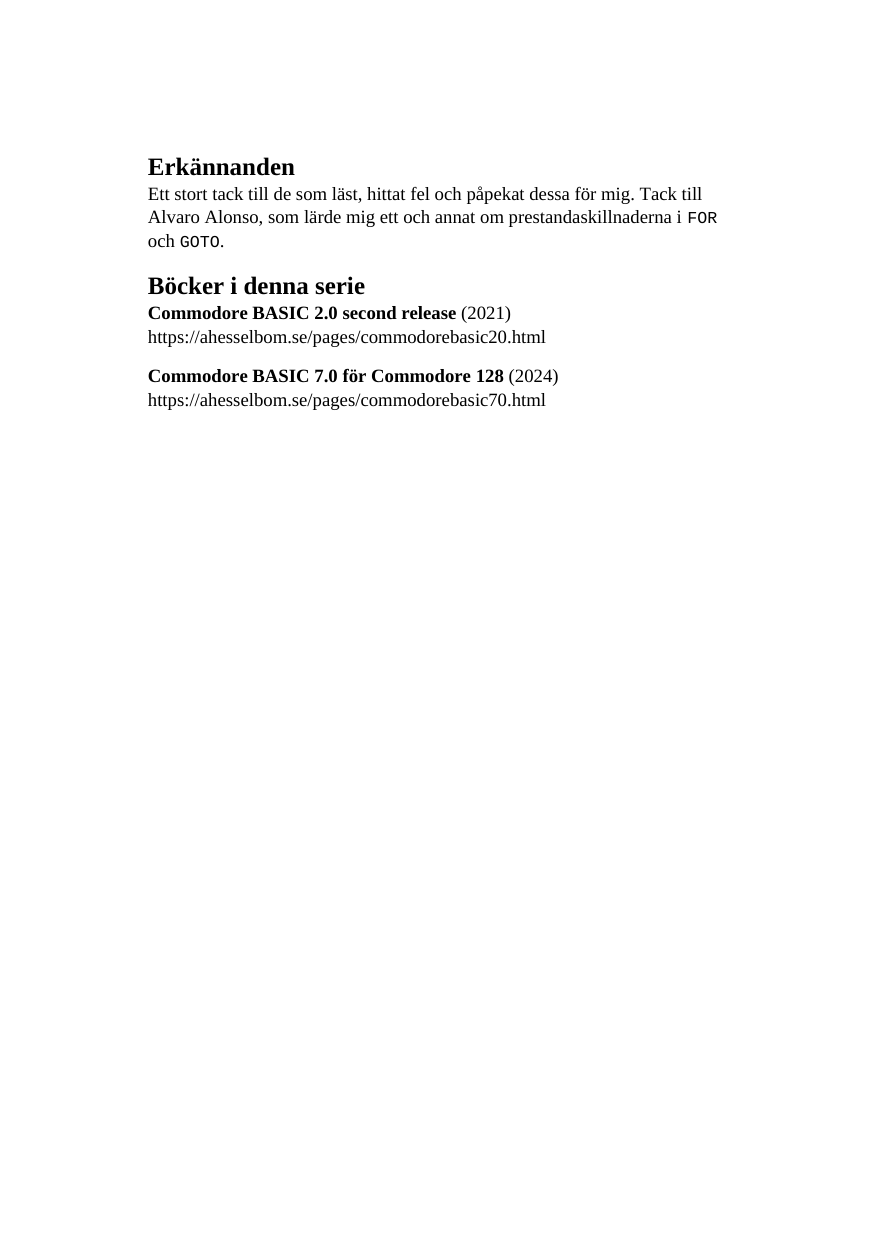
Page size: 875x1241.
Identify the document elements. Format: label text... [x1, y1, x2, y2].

subtitle Böcker i denna serie [148, 271, 726, 300]
subtitle Erkännanden [148, 152, 726, 181]
text Commodore BASIC 7.0 för Commodore 128 (2024) https://ahesselbom.se/pages/commodorebasic70.html [148, 365, 726, 410]
text Commodore BASIC 2.0 second release (2021) https://ahesselbom.se/pages/commodorebasic20.html [148, 302, 726, 347]
text Ett stort tack till de som läst, hittat fel och påpekat dessa för mig. Tack till Alvaro Alonso, som lärde mig ett och annat om prestandaskillnaderna i FOR och GOTO. [148, 183, 726, 253]
